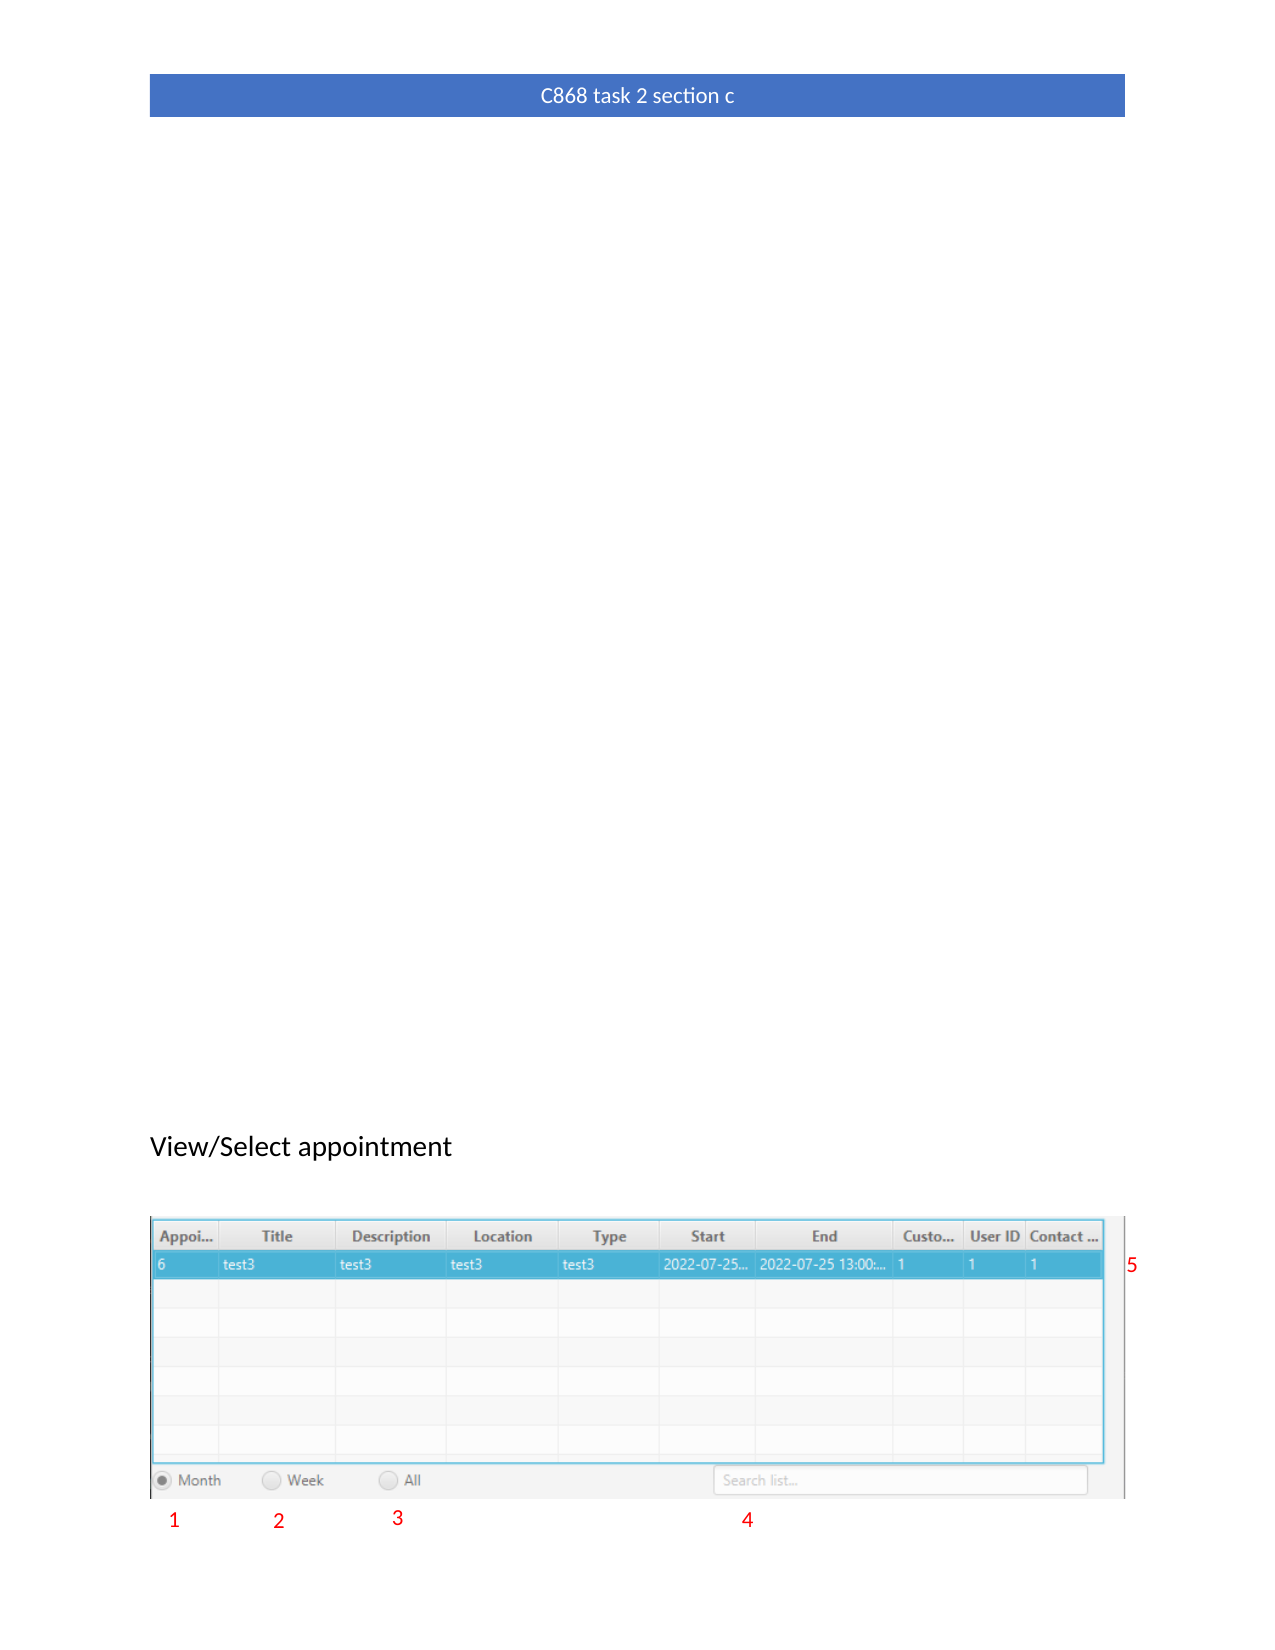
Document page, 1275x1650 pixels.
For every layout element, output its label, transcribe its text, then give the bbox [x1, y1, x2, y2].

text View/Select appointment [150, 1128, 1125, 1164]
picture [150, 1216, 1125, 1499]
